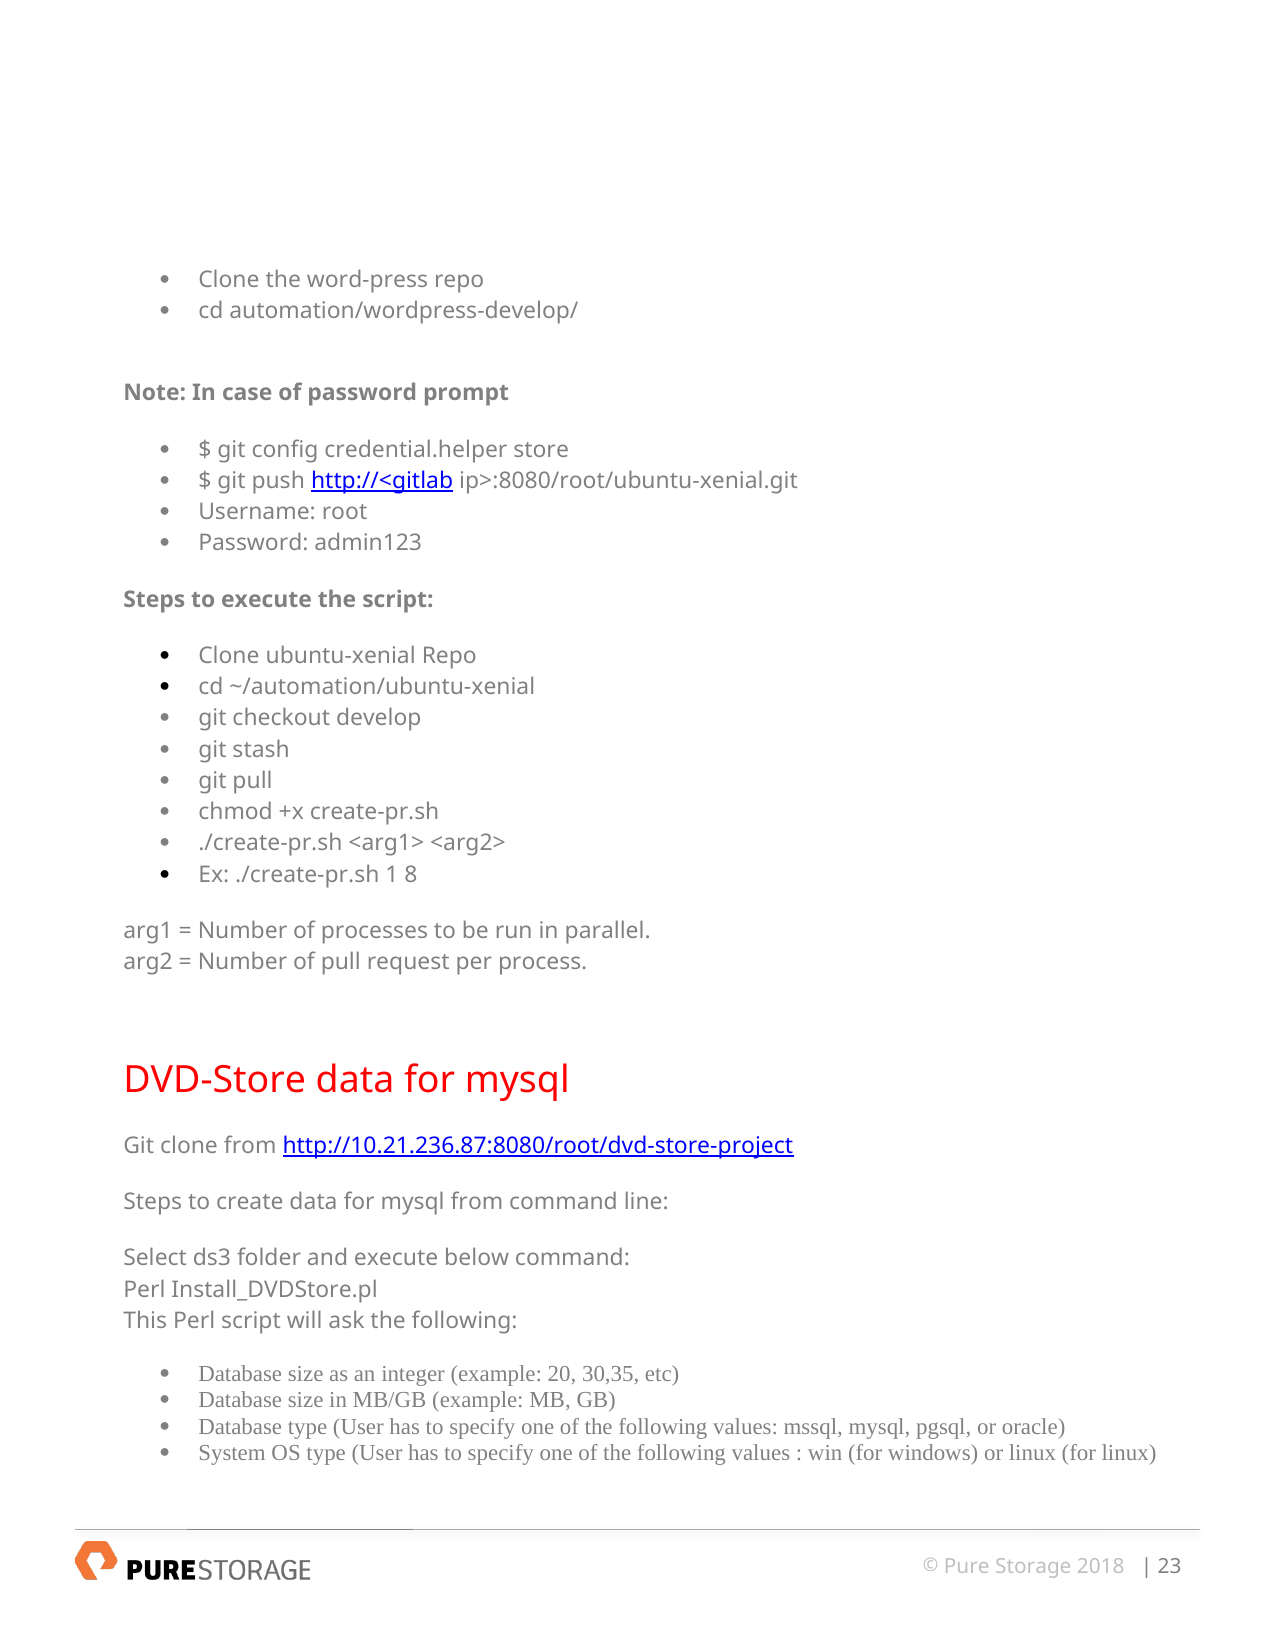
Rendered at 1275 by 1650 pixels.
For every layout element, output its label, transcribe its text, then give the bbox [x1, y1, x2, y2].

text This Perl script will ask the following: [123, 1304, 1181, 1335]
list git checkout develop [161, 701, 1181, 733]
text Steps to execute the script: [123, 583, 1181, 614]
list Database size as an integer (example: 20, 30,35, etc) [161, 1360, 1181, 1386]
list git stash [161, 733, 1181, 764]
list Database type (User has to specify one of the following values: mssql, mysql, pgsql, or oracle) [161, 1413, 1181, 1439]
list $ git push http://<gitlab ip>:8080/root/ubuntu-xenial.git [161, 464, 1181, 495]
list Username: root [161, 495, 1181, 526]
text Git clone from http://10.21.236.87:8080/root/dvd-store-project [123, 1129, 1181, 1160]
text Perl Install_DVDStore.pl [123, 1272, 1181, 1304]
list chmod +x create-pr.sh [161, 795, 1181, 826]
text arg2 = Number of pull request per process. [123, 945, 1181, 976]
text Note: In case of password prompt [123, 376, 1181, 408]
list Ex: ./create-pr.sh 1 8 [161, 858, 1181, 889]
text Select ds3 folder and execute below command: [123, 1241, 1181, 1272]
list Password: admin123 [161, 526, 1181, 558]
list System OS type (User has to specify one of the following values : win (for windows) or linux (for linux) [161, 1439, 1181, 1465]
text DVD-Store data for mysql [123, 1053, 1181, 1104]
text arg1 = Number of processes to be run in parallel. [123, 914, 1181, 945]
list cd ~/automation/ubuntu-xenial [161, 670, 1181, 701]
text Steps to create data for mysql from command line: [123, 1185, 1181, 1216]
list Database size in MB/GB (example: MB, GB) [161, 1386, 1181, 1413]
list git pull [161, 764, 1181, 795]
list Clone ubuntu-xenial Repo [161, 639, 1181, 670]
list $ git config credential.helper store [161, 433, 1181, 464]
list ./create-pr.sh <arg1> <arg2> [161, 826, 1181, 858]
picture [74, 1541, 311, 1580]
list Clone the word-press repo [161, 262, 1181, 294]
list cd automation/wordpress-develop/ [161, 294, 1181, 351]
